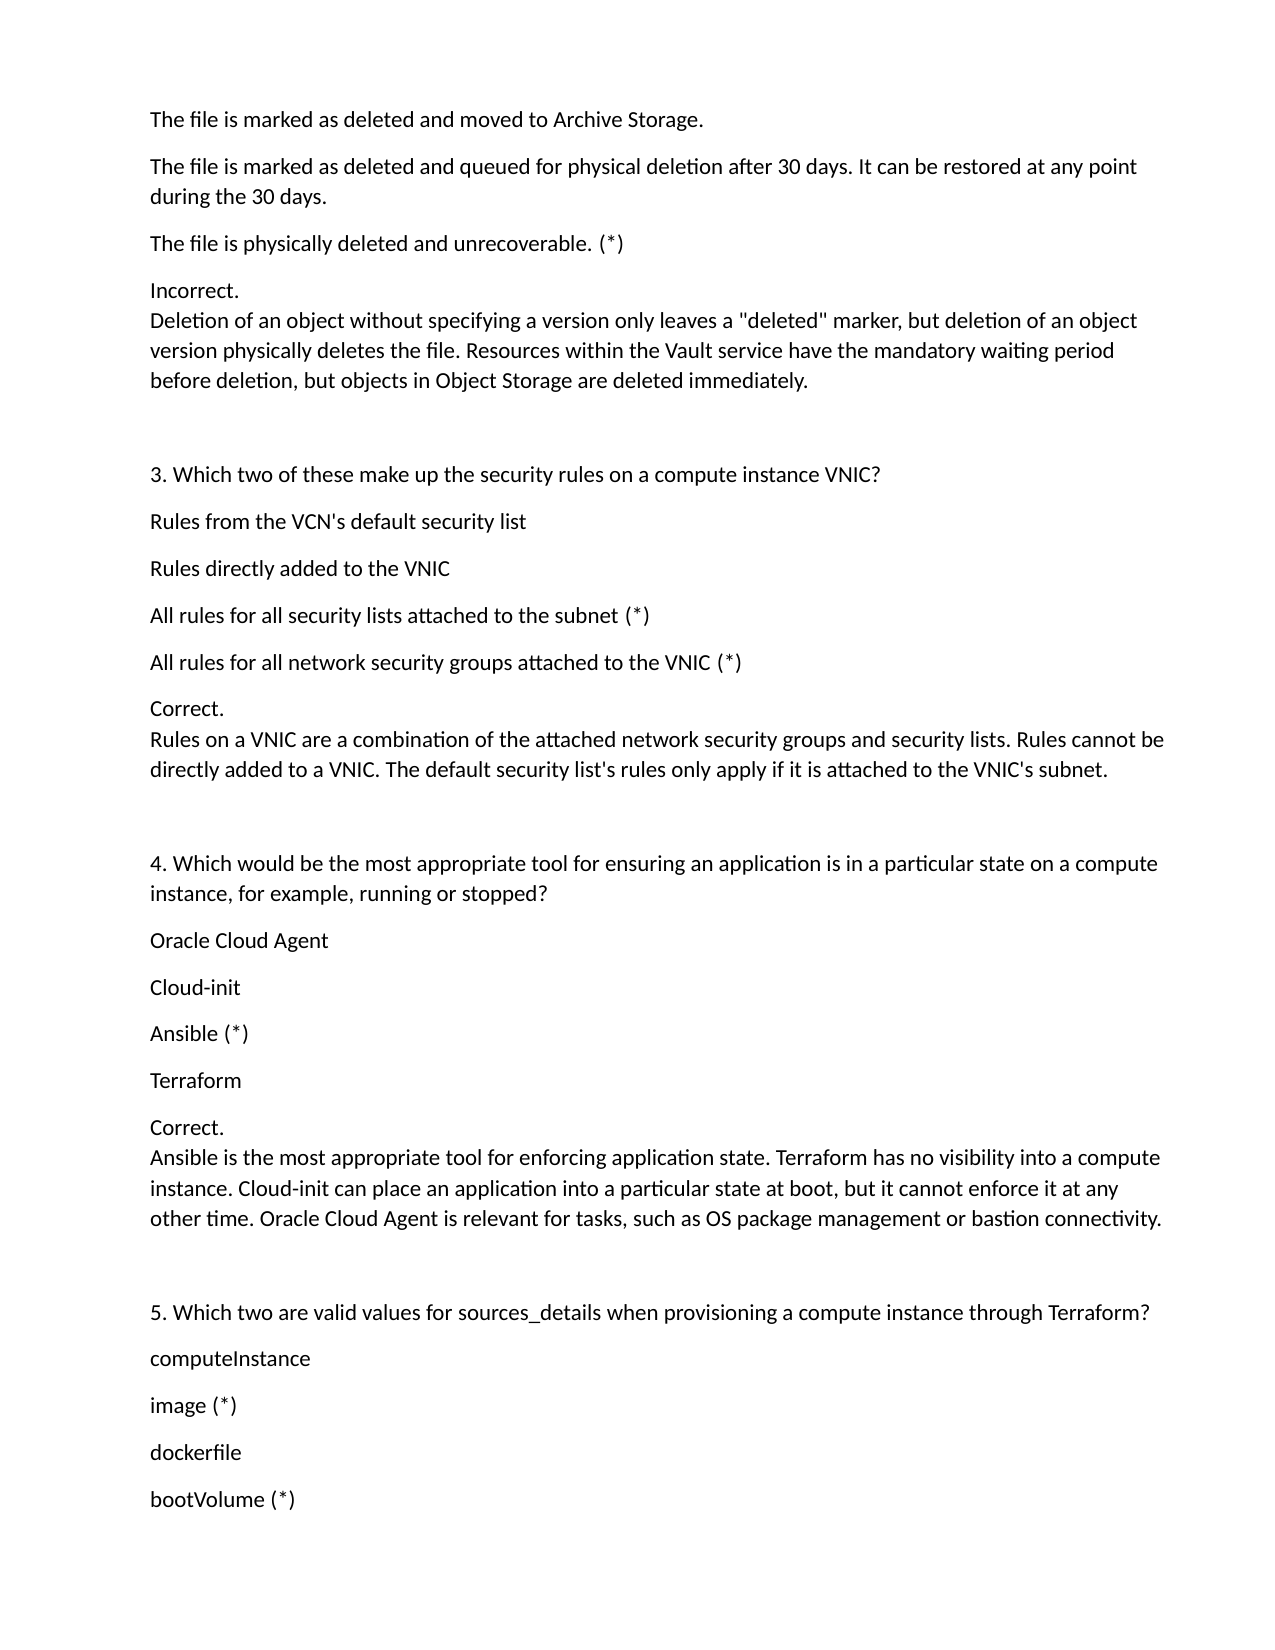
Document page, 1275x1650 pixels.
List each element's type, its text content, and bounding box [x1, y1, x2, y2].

text Correct. Rules on a VNIC are a combination of the attached network security groups and security lists. Rules cannot be directly added to a VNIC. The default security list's rules only apply if it is attached to the VNIC's subnet. [150, 694, 1170, 783]
text dockerfile [150, 1438, 1170, 1466]
text Cloud-init [150, 973, 1170, 1001]
text The file is marked as deleted and moved to Archive Storage. [150, 105, 1170, 133]
text 4. Which would be the most appropriate tool for ensuring an application is in a particular state on a compute instance, for example, running or stopped? [150, 849, 1170, 907]
text bootVolume (*) [150, 1485, 1170, 1513]
text Rules from the VCN's default security list [150, 507, 1170, 535]
text All rules for all network security groups attached to the VNIC (*) [150, 648, 1170, 676]
text Terraform [150, 1066, 1170, 1094]
text The file is physically deleted and unrecoverable. (*) [150, 229, 1170, 257]
text Correct. Ansible is the most appropriate tool for enforcing application state. Terraform has no visibility into a compute instance. Cloud-init can place an application into a particular state at boot, but it cannot enforce it at any other time. Oracle Cloud Agent is relevant for tasks, such as OS package management or bastion connectivity. [150, 1113, 1170, 1232]
text 3. Which two of these make up the security rules on a compute instance VNIC? [150, 460, 1170, 488]
text Rules directly added to the VNIC [150, 554, 1170, 582]
text computeInstance [150, 1344, 1170, 1373]
text Oracle Cloud Agent [150, 926, 1170, 954]
text Incorrect. Deletion of an object without specifying a version only leaves a "deleted" marker, but deletion of an object version physically deletes the file. Resources within the Vault service have the mandatory waiting period before deletion, but objects in Object Storage are deleted immediately. [150, 276, 1170, 394]
text Ansible (*) [150, 1019, 1170, 1048]
text All rules for all security lists attached to the subnet (*) [150, 601, 1170, 629]
text image (*) [150, 1391, 1170, 1419]
text 5. Which two are valid values for sources_details when provisioning a compute instance through Terraform? [150, 1298, 1170, 1326]
text The file is marked as deleted and queued for physical deletion after 30 days. It can be restored at any point during the 30 days. [150, 152, 1170, 210]
